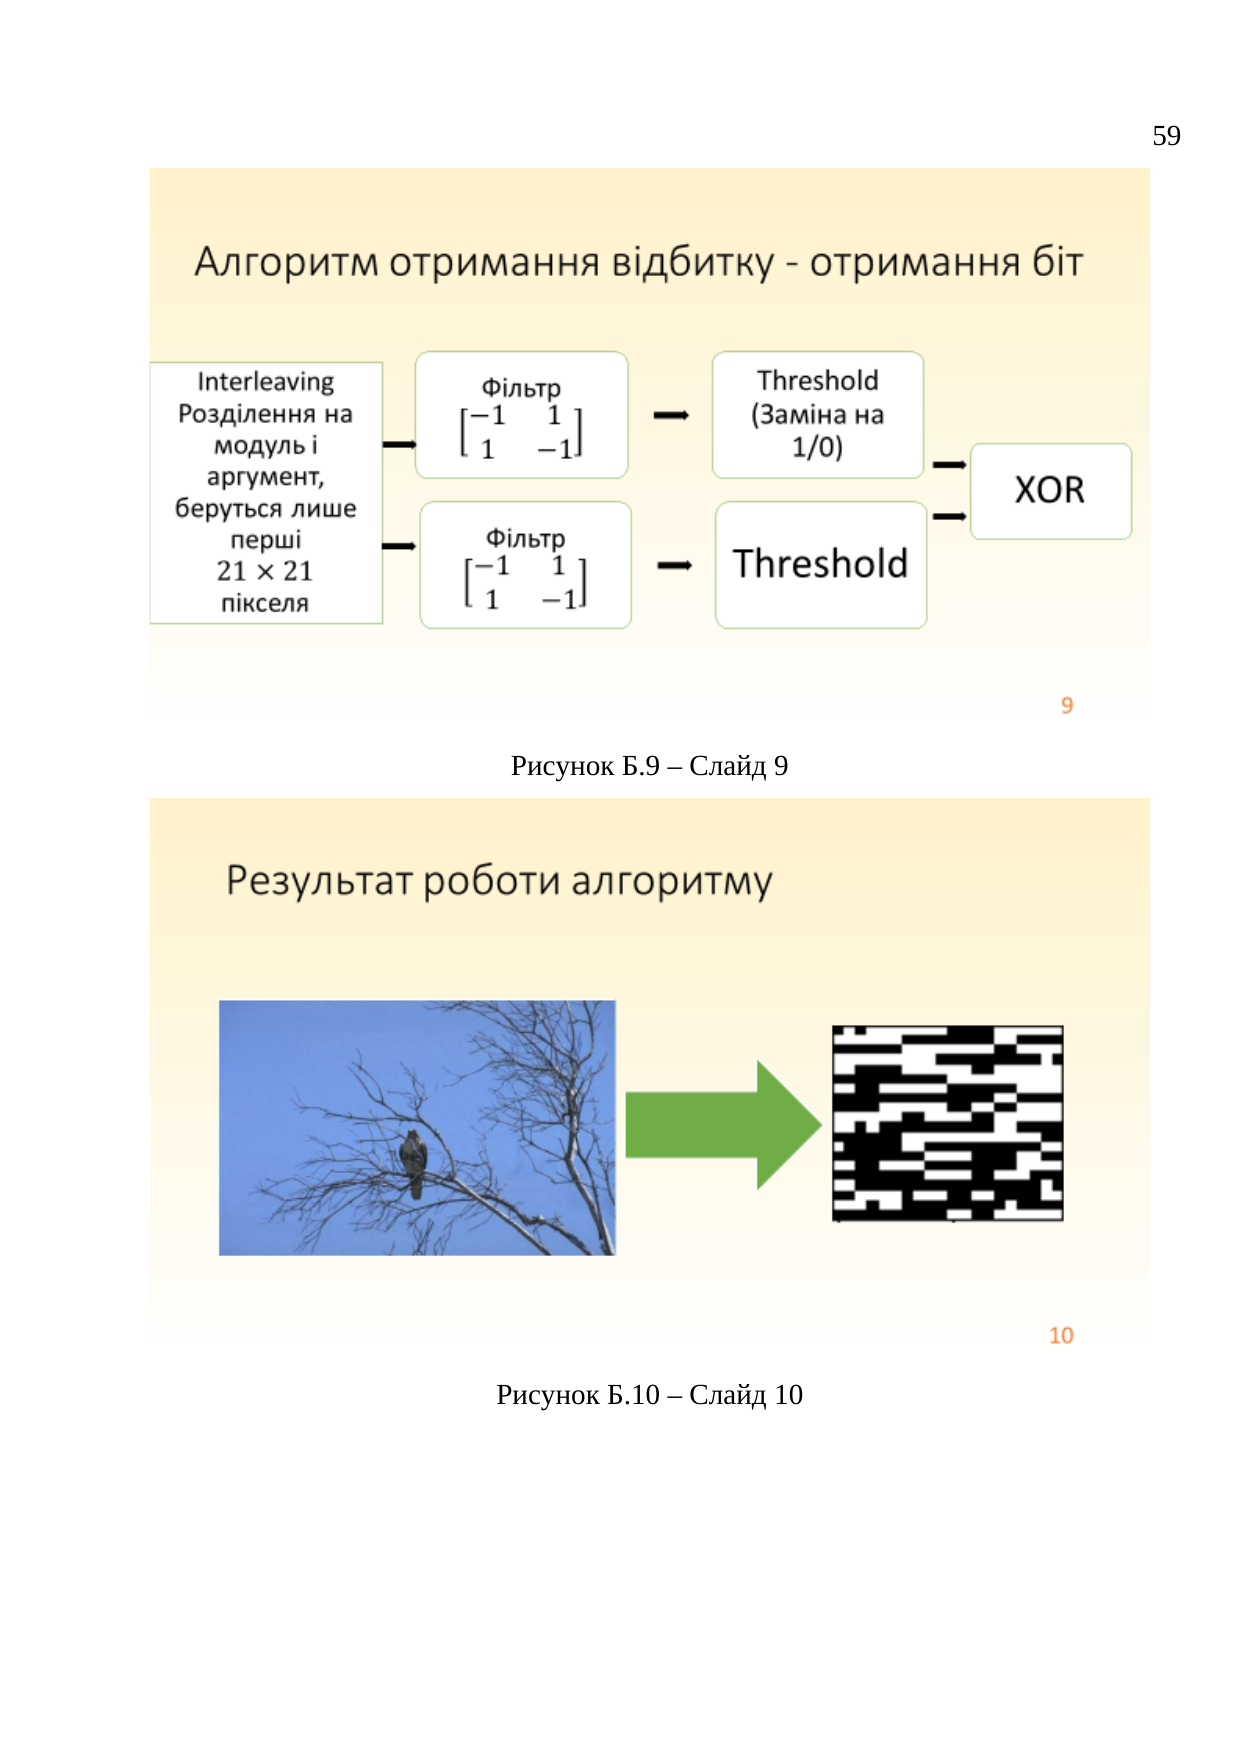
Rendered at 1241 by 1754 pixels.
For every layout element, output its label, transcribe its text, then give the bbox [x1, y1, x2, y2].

picture [149, 168, 1150, 731]
text Рисунок Б.10 – Слайд 10 [118, 1377, 1181, 1411]
picture [149, 798, 1150, 1361]
text Рисунок Б.9 – Слайд 9 [118, 748, 1181, 781]
